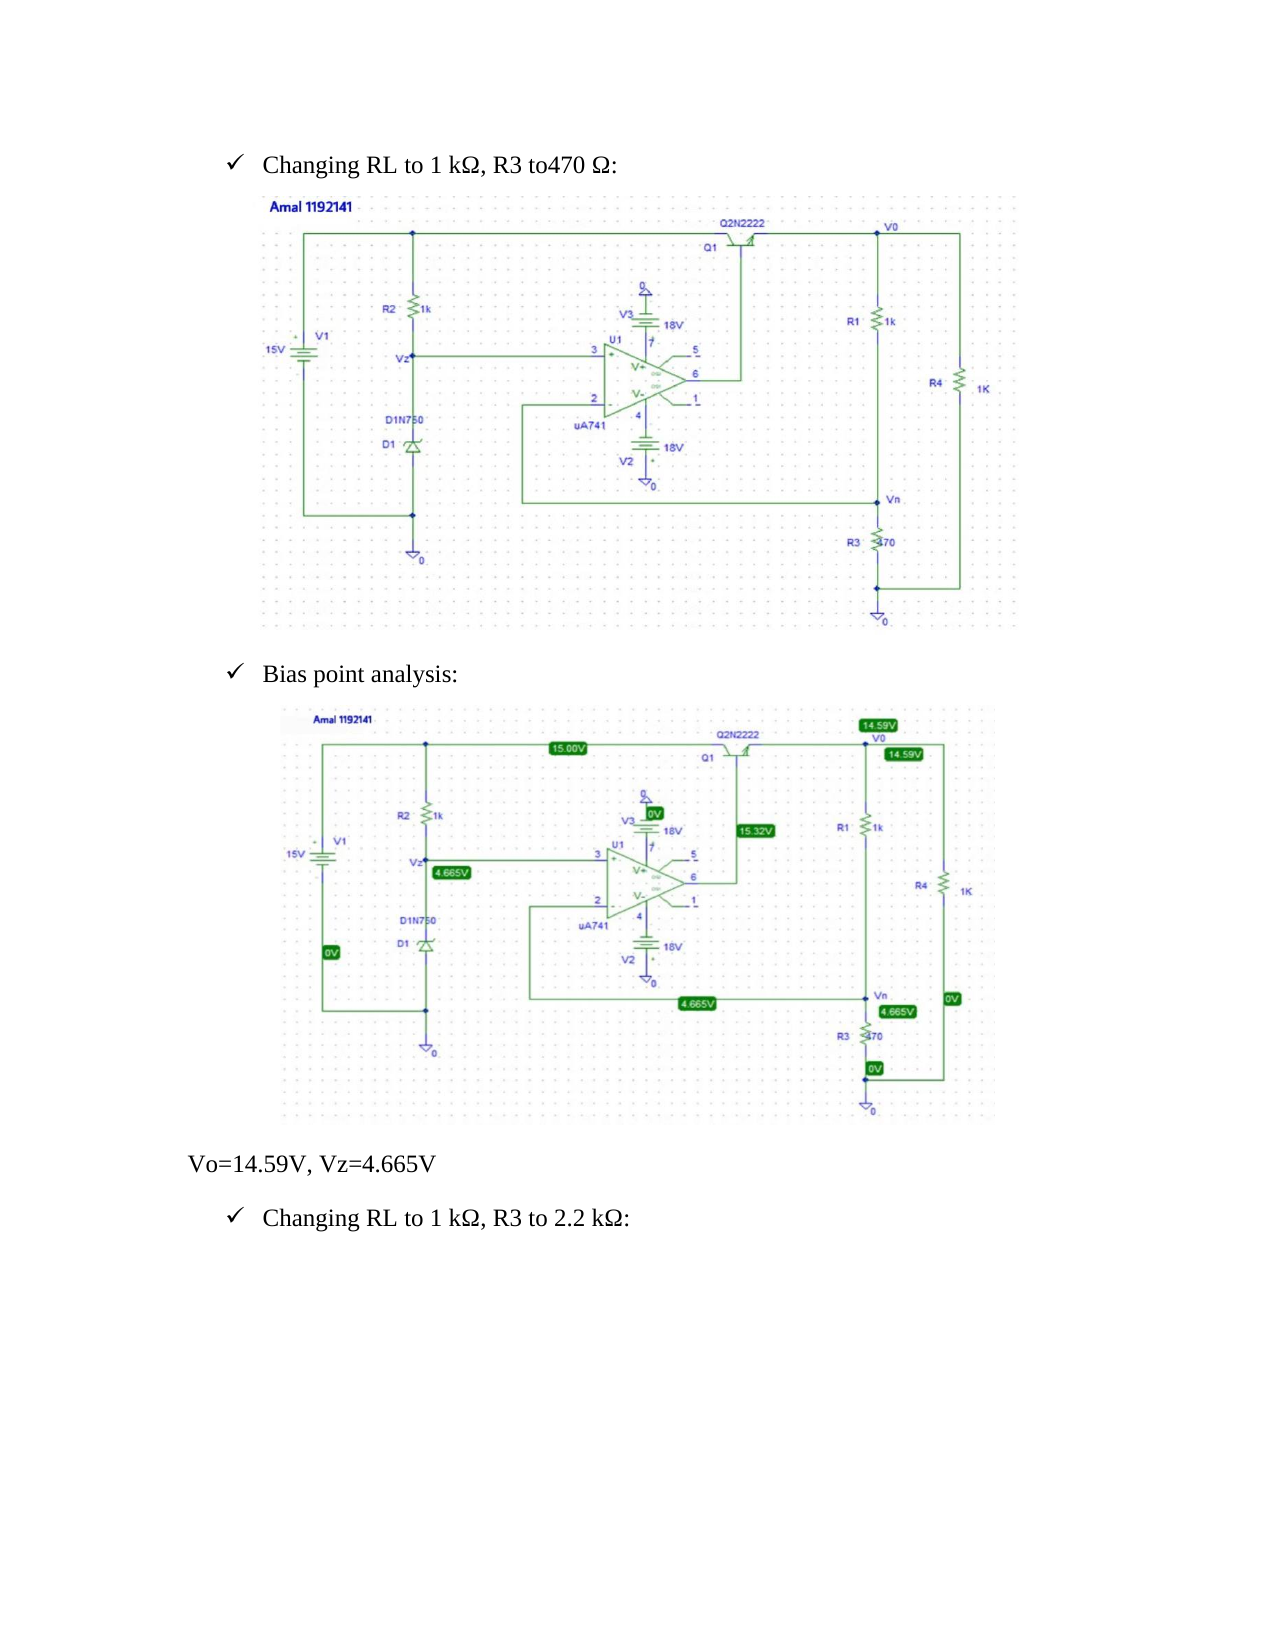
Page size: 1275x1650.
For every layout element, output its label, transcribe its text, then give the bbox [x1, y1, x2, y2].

list Bias point analysis: [225, 659, 1087, 688]
text Vo=14.59V, Vz=4.665V [187, 1149, 1087, 1178]
list Changing RL to 1 kΩ, R3 to 2.2 kΩ: [225, 1203, 1087, 1232]
list Changing RL to 1 kΩ, R3 to470 Ω: [225, 150, 1087, 179]
picture [252, 196, 1023, 635]
picture [280, 705, 995, 1125]
